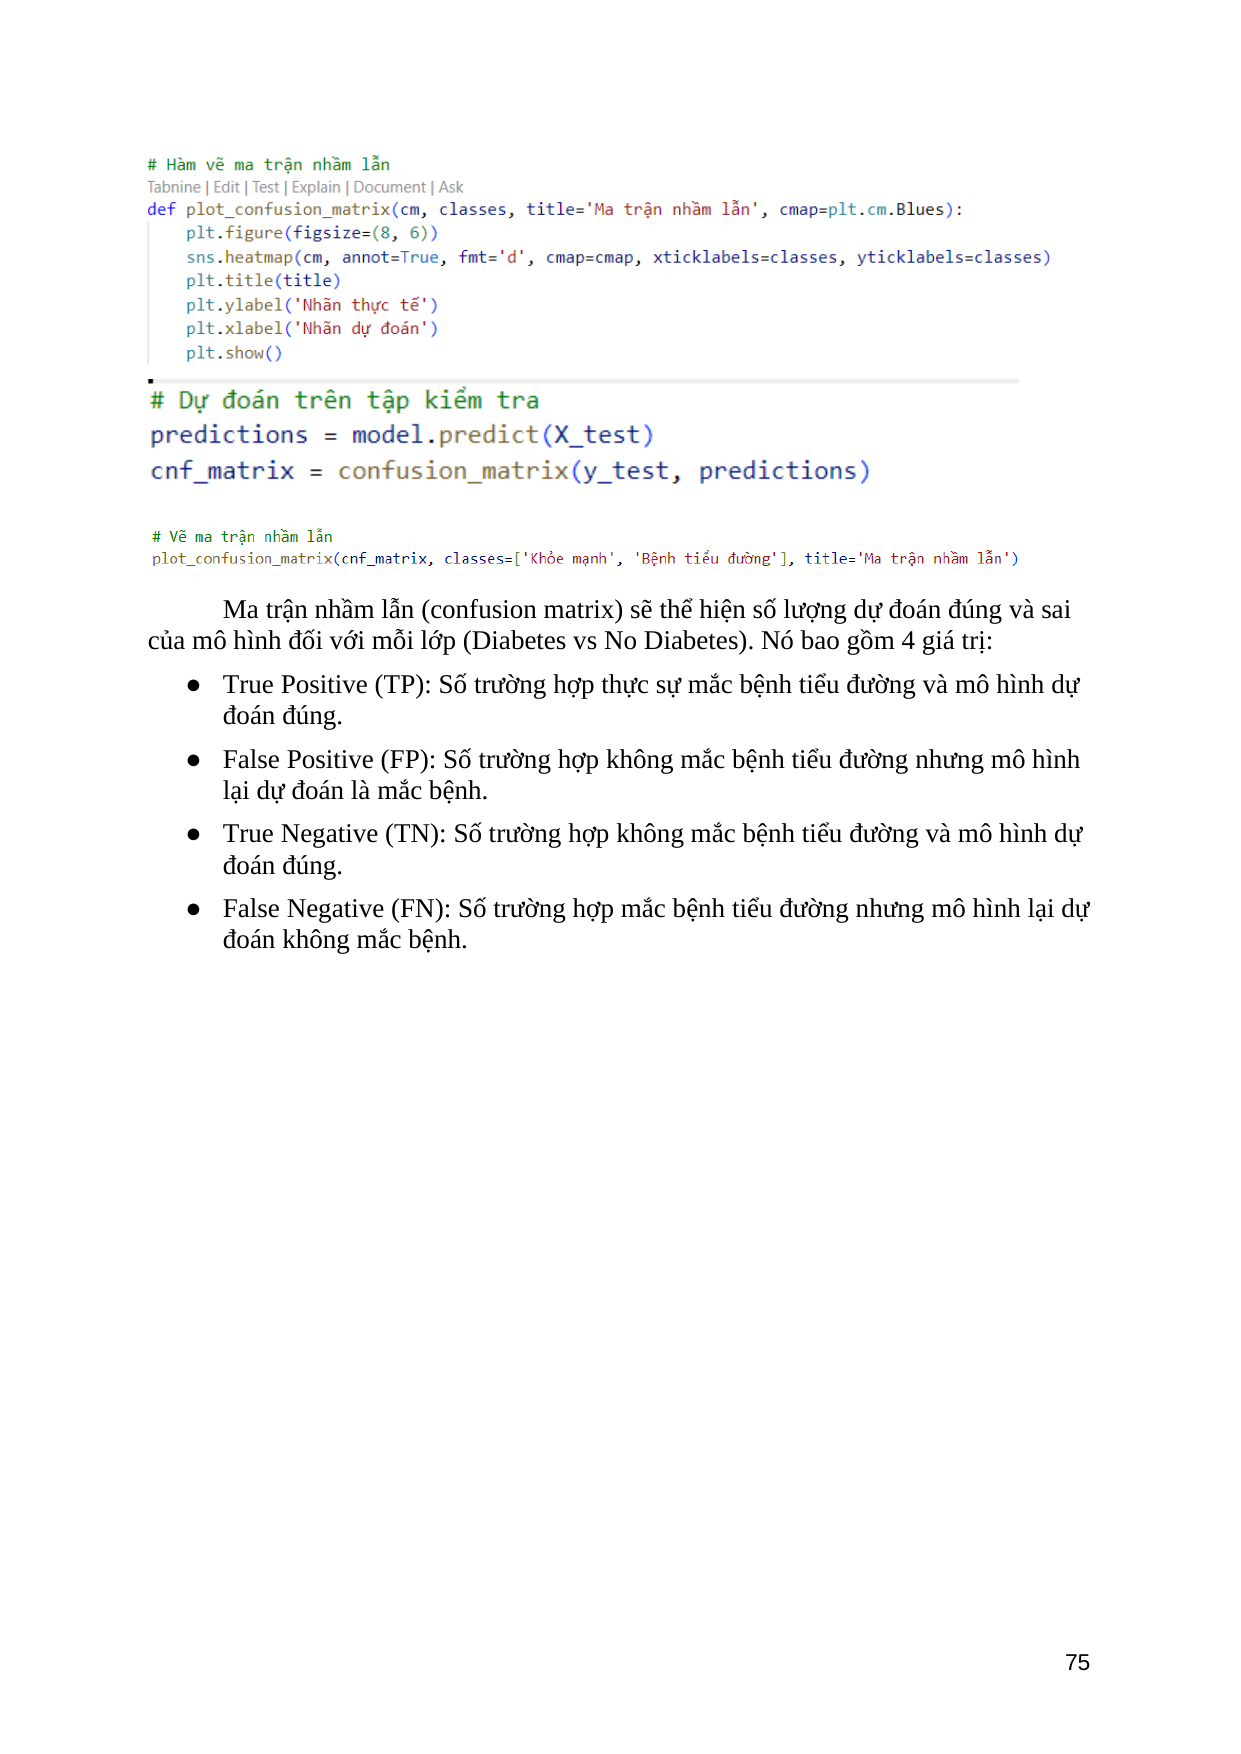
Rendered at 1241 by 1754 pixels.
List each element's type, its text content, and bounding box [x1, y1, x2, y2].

picture [147, 150, 1091, 367]
list False Negative (FN): Số trường hợp mắc bệnh tiểu đường nhưng mô hình lại dự đoán không mắc bệnh. [185, 892, 1090, 955]
list True Negative (TN): Số trường hợp không mắc bệnh tiểu đường và mô hình dự đoán đúng. [185, 818, 1090, 880]
text Ma trận nhầm lẫn (confusion matrix) sẽ thể hiện số lượng dự đoán đúng và sai của mô hình đối với mỗi lớp (Diabetes vs No Diabetes). Nó bao gồm 4 giá trị: [148, 593, 1090, 656]
picture [147, 379, 1091, 581]
list False Positive (FP): Số trường hợp không mắc bệnh tiểu đường nhưng mô hình lại dự đoán là mắc bệnh. [185, 743, 1090, 805]
list True Positive (TP): Số trường hợp thực sự mắc bệnh tiểu đường và mô hình dự đoán đúng. [185, 668, 1090, 730]
